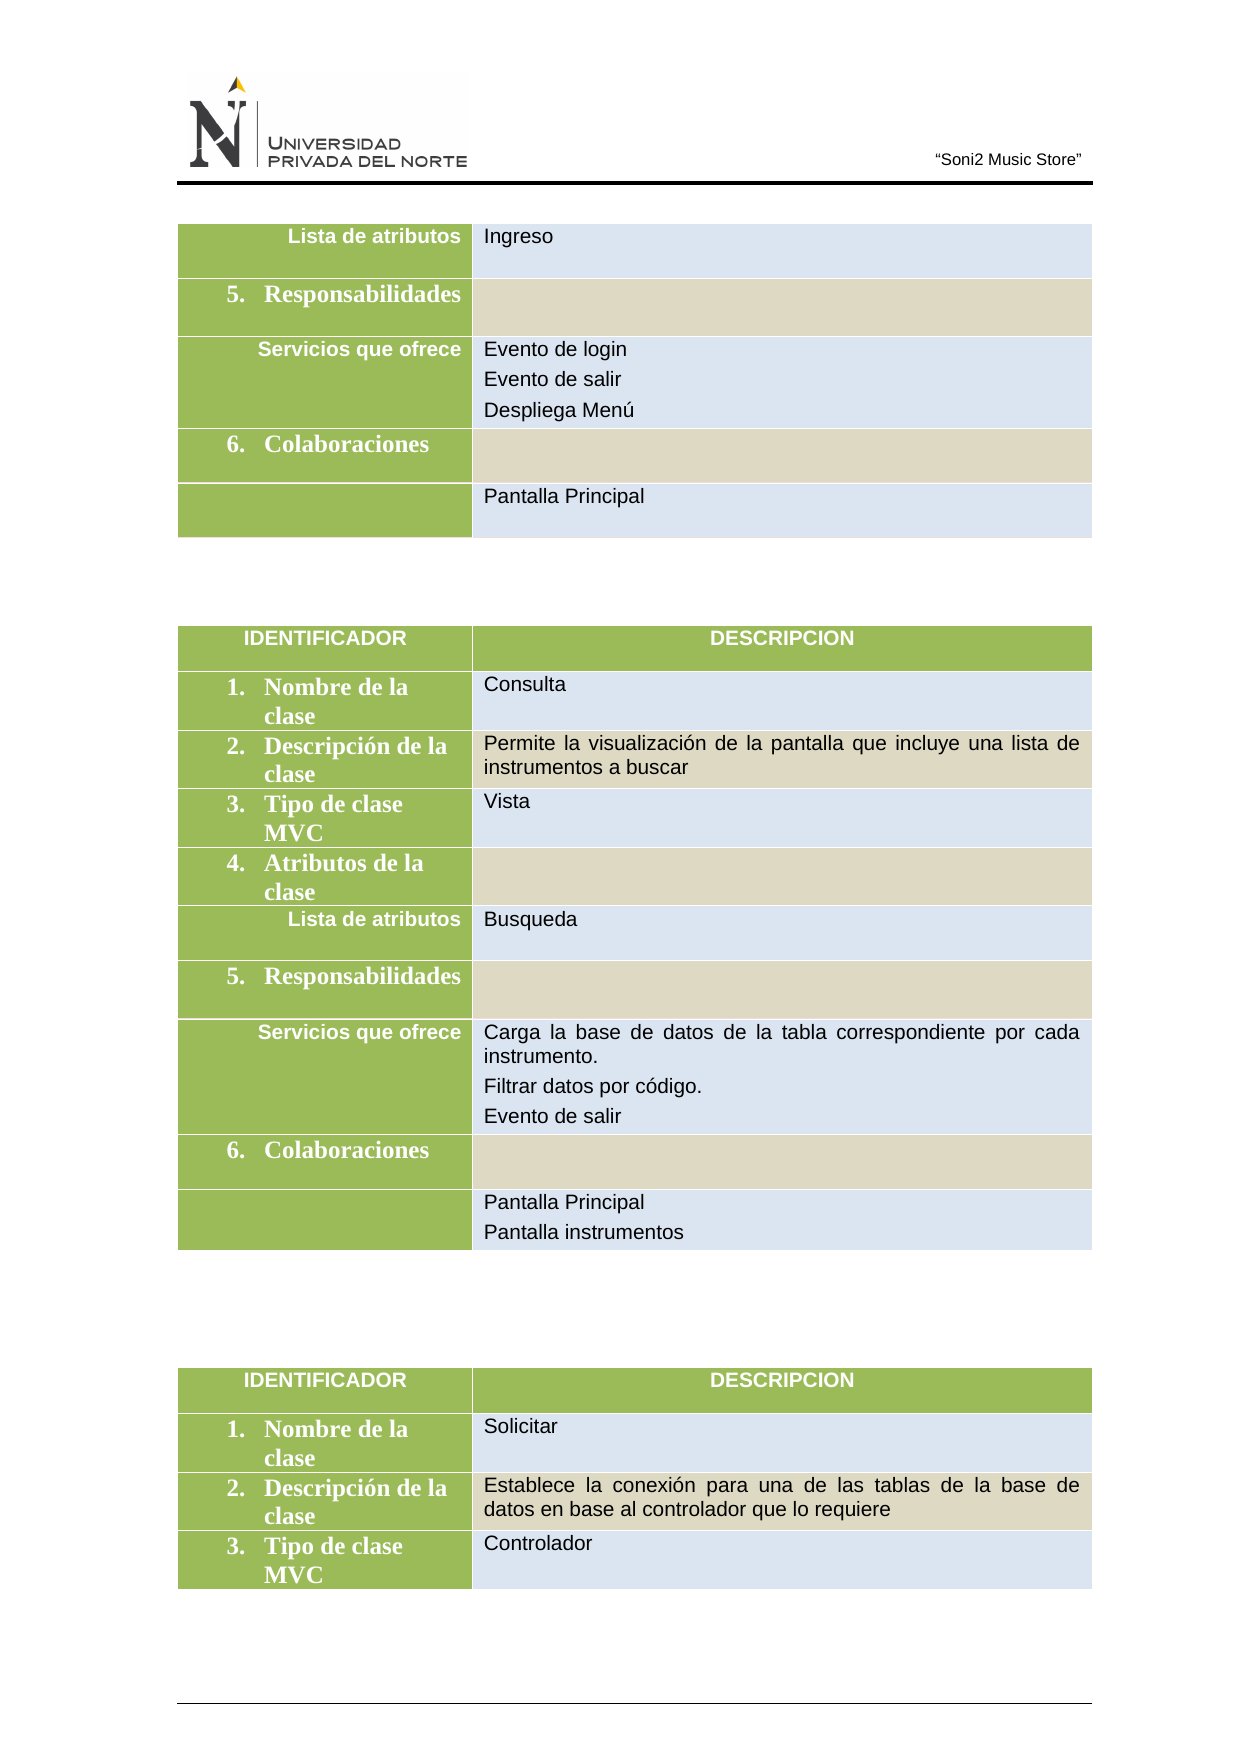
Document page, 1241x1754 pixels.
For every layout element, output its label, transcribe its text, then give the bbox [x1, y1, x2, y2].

table_cell Carga la base de datos de la tabla correspondiente por cada instrumento. Filtrar datos por código. Evento de salir [473, 1020, 1092, 1134]
table_cell Pantalla Principal [473, 484, 1092, 537]
table_cell Nombre de la clase [178, 1414, 472, 1472]
table_cell Tipo de clase MVC [178, 789, 472, 847]
table_cell [178, 484, 472, 537]
table_cell Controlador [473, 1531, 1092, 1589]
table_cell [473, 848, 1092, 905]
table_cell Servicios que ofrece [178, 337, 472, 428]
table_header IDENTIFICADOR [178, 1368, 472, 1413]
table_cell Responsabilidades [178, 279, 472, 336]
table_header DESCRIPCION [473, 626, 1092, 671]
table_cell Vista [473, 789, 1092, 847]
table_cell Colaboraciones [178, 429, 472, 482]
table_cell Ingreso [473, 224, 1092, 278]
table_header DESCRIPCION [473, 1368, 1092, 1413]
table_cell Descripción de la clase [178, 731, 472, 788]
table_cell Evento de login Evento de salir Despliega Menú [473, 337, 1092, 428]
table_cell Tipo de clase MVC [178, 1531, 472, 1589]
table_cell Solicitar [473, 1414, 1092, 1472]
table_cell Establece la conexión para una de las tablas de la base de datos en base al controlador que lo requiere [473, 1473, 1092, 1530]
table_cell Responsabilidades [178, 961, 472, 1018]
table_header IDENTIFICADOR [178, 626, 472, 671]
table_cell Nombre de la clase [178, 672, 472, 730]
table_cell Lista de atributos [178, 906, 472, 960]
table_cell [473, 1135, 1092, 1189]
table_cell Descripción de la clase [178, 1473, 472, 1530]
table_cell [473, 429, 1092, 482]
picture [188, 73, 469, 169]
table_cell Lista de atributos [178, 224, 472, 278]
table_cell [473, 279, 1092, 336]
table_cell [178, 1190, 472, 1250]
table_cell Consulta [473, 672, 1092, 730]
table_cell Atributos de la clase [178, 848, 472, 905]
table_cell [473, 961, 1092, 1018]
table_cell Pantalla Principal Pantalla instrumentos [473, 1190, 1092, 1250]
table_cell Busqueda [473, 906, 1092, 960]
table_cell Servicios que ofrece [178, 1020, 472, 1134]
table_cell Colaboraciones [178, 1135, 472, 1189]
table_cell Permite la visualización de la pantalla que incluye una lista de instrumentos a buscar [473, 731, 1092, 788]
